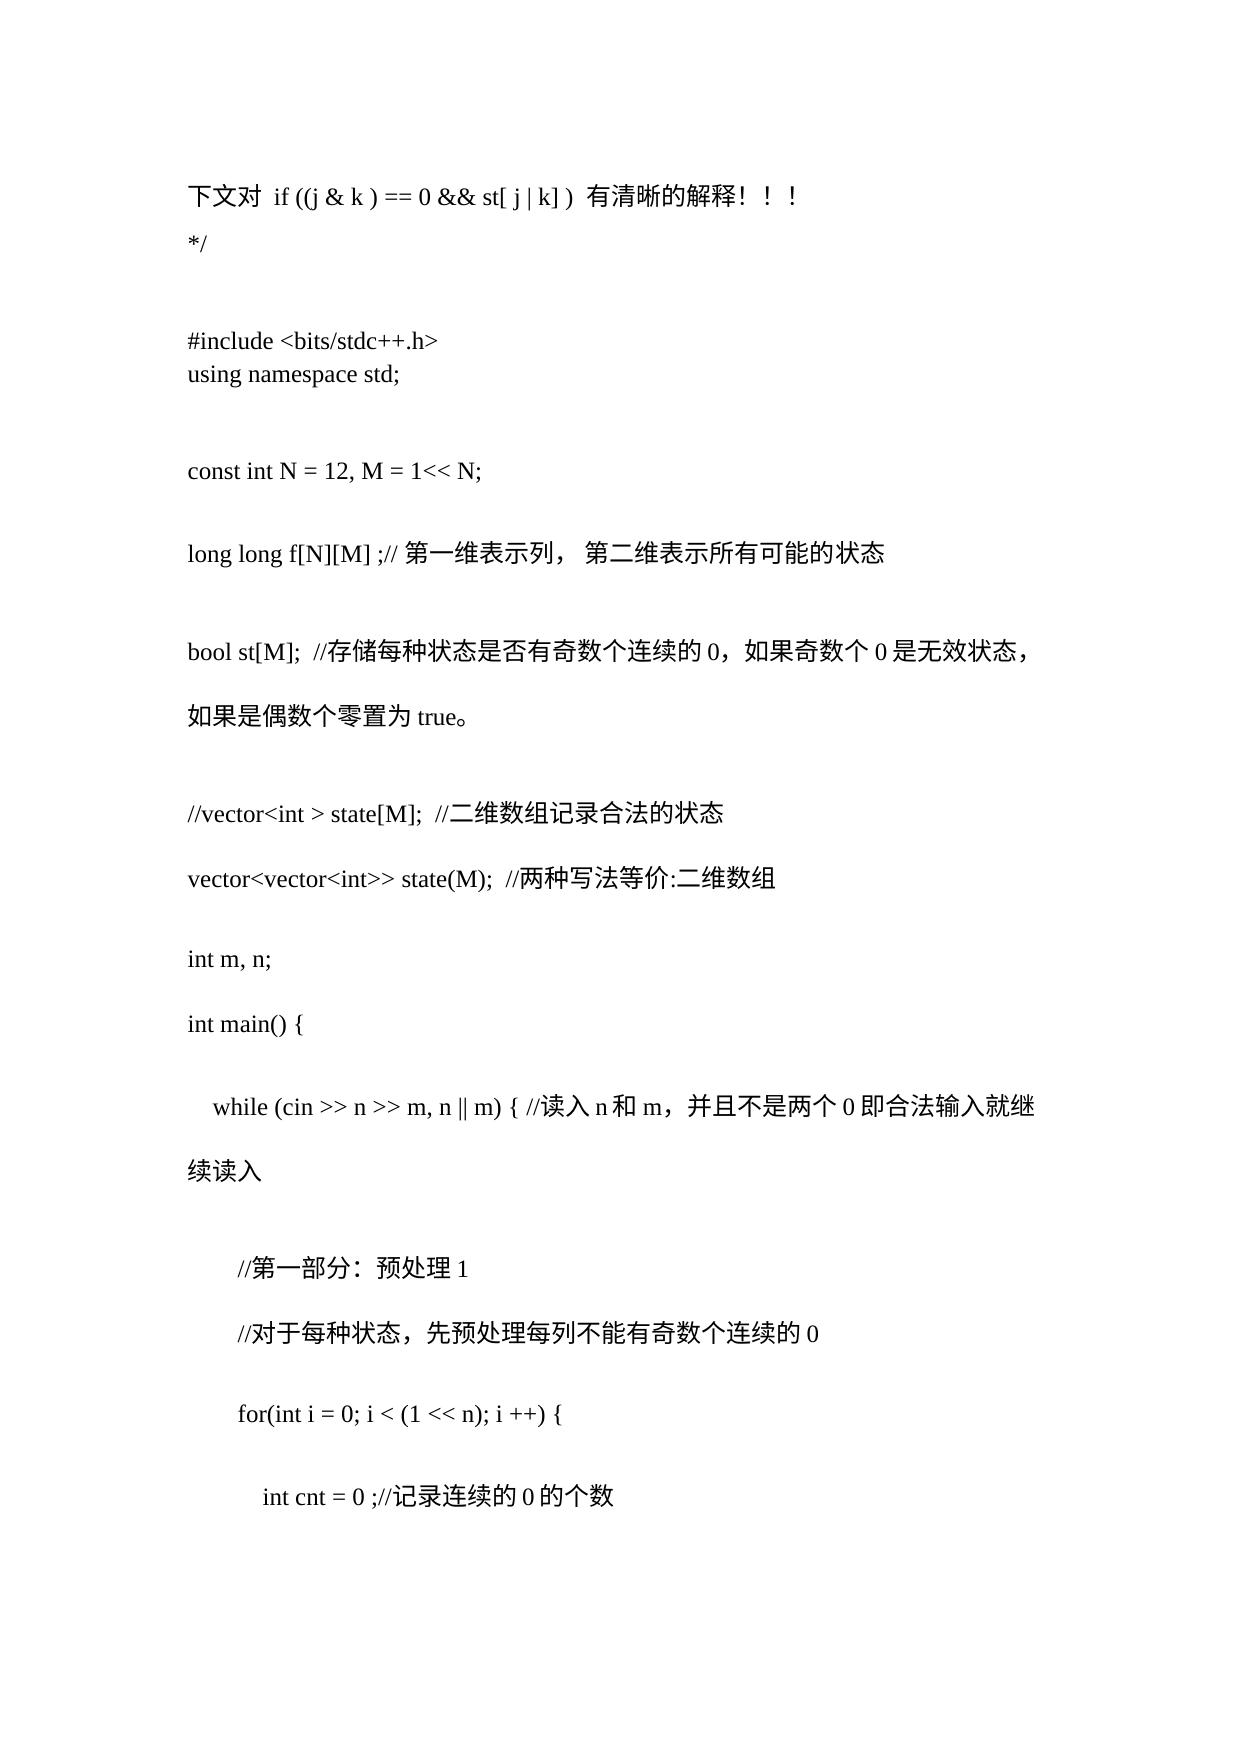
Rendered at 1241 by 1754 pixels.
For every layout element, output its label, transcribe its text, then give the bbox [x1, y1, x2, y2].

text #include <bits/stdc++.h> [187, 324, 1053, 357]
text //第一部分：预处理1 [187, 1234, 1053, 1299]
text */ [187, 227, 1053, 259]
text 下文对 if ((j & k ) == 0 && st[ j | k] ) 有清晰的解释！！！ [187, 162, 1053, 227]
text vector<vector<int>> state(M); //两种写法等价:二维数组 [187, 844, 1053, 909]
text while (cin >> n >> m, n || m) { //读入n和m，并且不是两个0即合法输入就继续读入 [187, 1072, 1053, 1202]
text using namespace std; [187, 357, 1053, 389]
text const int N = 12, M = 1<< N; [187, 454, 1053, 487]
text int main() { [187, 1007, 1053, 1039]
text //对于每种状态，先预处理每列不能有奇数个连续的0 [187, 1299, 1053, 1364]
text long long f[N][M] ;// 第一维表示列， 第二维表示所有可能的状态 [187, 519, 1053, 584]
text int m, n; [187, 942, 1053, 974]
text for(int i = 0; i < (1 << n); i ++) { [187, 1397, 1053, 1429]
text bool st[M]; //存储每种状态是否有奇数个连续的0，如果奇数个0是无效状态，如果是偶数个零置为true。 [187, 617, 1053, 747]
text //vector<int > state[M]; //二维数组记录合法的状态 [187, 779, 1053, 844]
text int cnt = 0 ;//记录连续的0的个数 [187, 1462, 1053, 1527]
